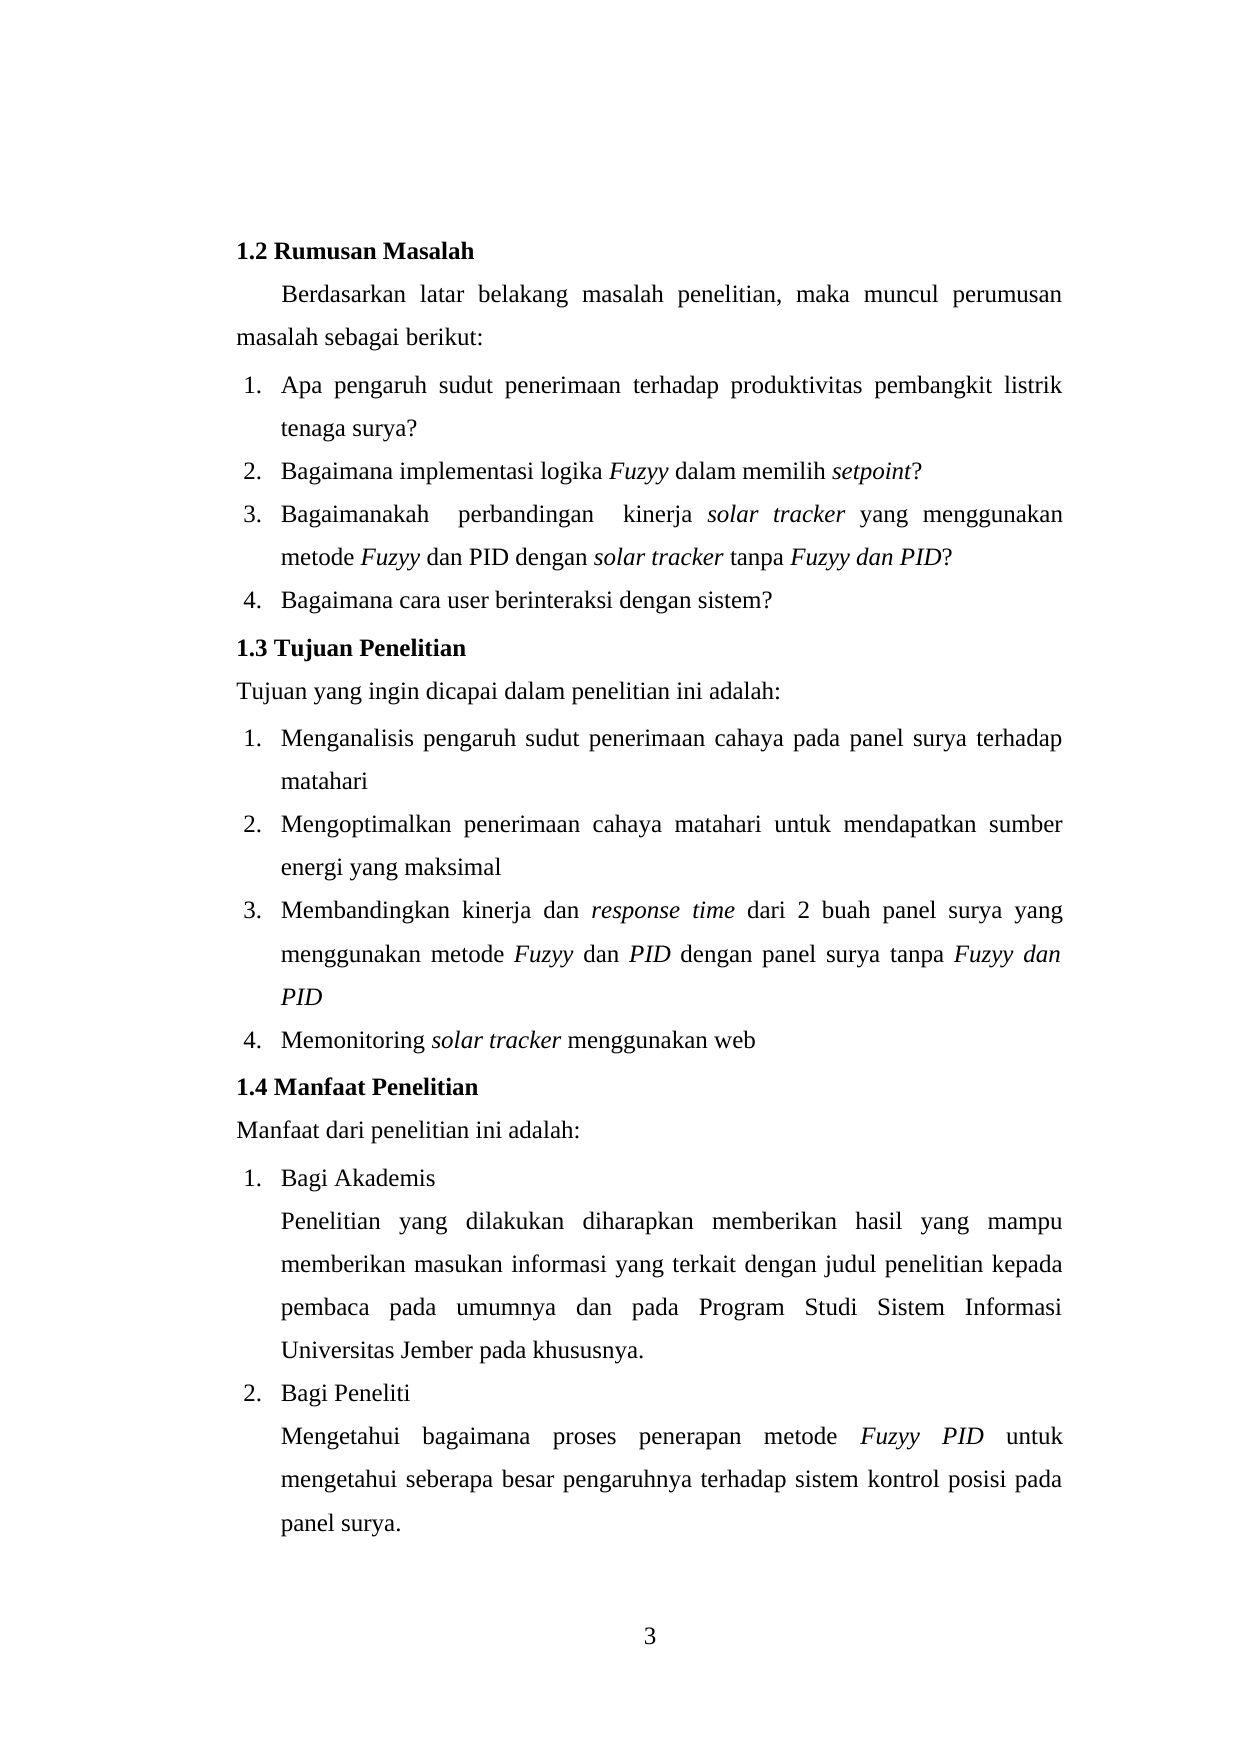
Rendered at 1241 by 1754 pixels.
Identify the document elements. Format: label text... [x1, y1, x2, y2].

list Menganalisis pengaruh sudut penerimaan cahaya pada panel surya terhadap matahari [243, 723, 1063, 795]
subtitle Rumusan Masalah [236, 236, 1063, 265]
text Tujuan yang ingin dicapai dalam penelitian ini adalah: [236, 676, 1063, 704]
list Bagaimanakah perbandingan kinerja solar tracker yang menggunakan metode Fuzyy dan PID dengan solar tracker tanpa Fuzyy dan PID? [243, 499, 1063, 571]
list Bagi Akademis [243, 1163, 1063, 1191]
list Bagaimana cara user berinteraksi dengan sistem? [243, 585, 1063, 614]
subtitle Manfaat Penelitian [236, 1072, 1063, 1101]
list Mengoptimalkan penerimaan cahaya matahari untuk mendapatkan sumber energi yang maksimal [243, 809, 1063, 881]
list Mengetahui bagaimana proses penerapan metode Fuzyy PID untuk mengetahui seberapa besar pengaruhnya terhadap sistem kontrol posisi pada panel surya. [281, 1421, 1063, 1536]
subtitle Tujuan Penelitian [236, 633, 1063, 661]
list Apa pengaruh sudut penerimaan terhadap produktivitas pembangkit listrik tenaga surya? [243, 370, 1063, 442]
list Memonitoring solar tracker menggunakan web [243, 1025, 1063, 1054]
list Bagi Peneliti [243, 1378, 1063, 1407]
list Bagaimana implementasi logika Fuzyy dalam memilih setpoint? [243, 456, 1063, 485]
text Manfaat dari penelitian ini adalah: [236, 1115, 1063, 1144]
text Berdasarkan latar belakang masalah penelitian, maka muncul perumusan masalah sebagai berikut: [236, 279, 1063, 351]
list Penelitian yang dilakukan diharapkan memberikan hasil yang mampu memberikan masukan informasi yang terkait dengan judul penelitian kepada pembaca pada umumnya dan pada Program Studi Sistem Informasi Universitas Jember pada khususnya. [281, 1206, 1063, 1364]
list Membandingkan kinerja dan response time dari 2 buah panel surya yang menggunakan metode Fuzyy dan PID dengan panel surya tanpa Fuzyy dan PID [243, 896, 1063, 1011]
